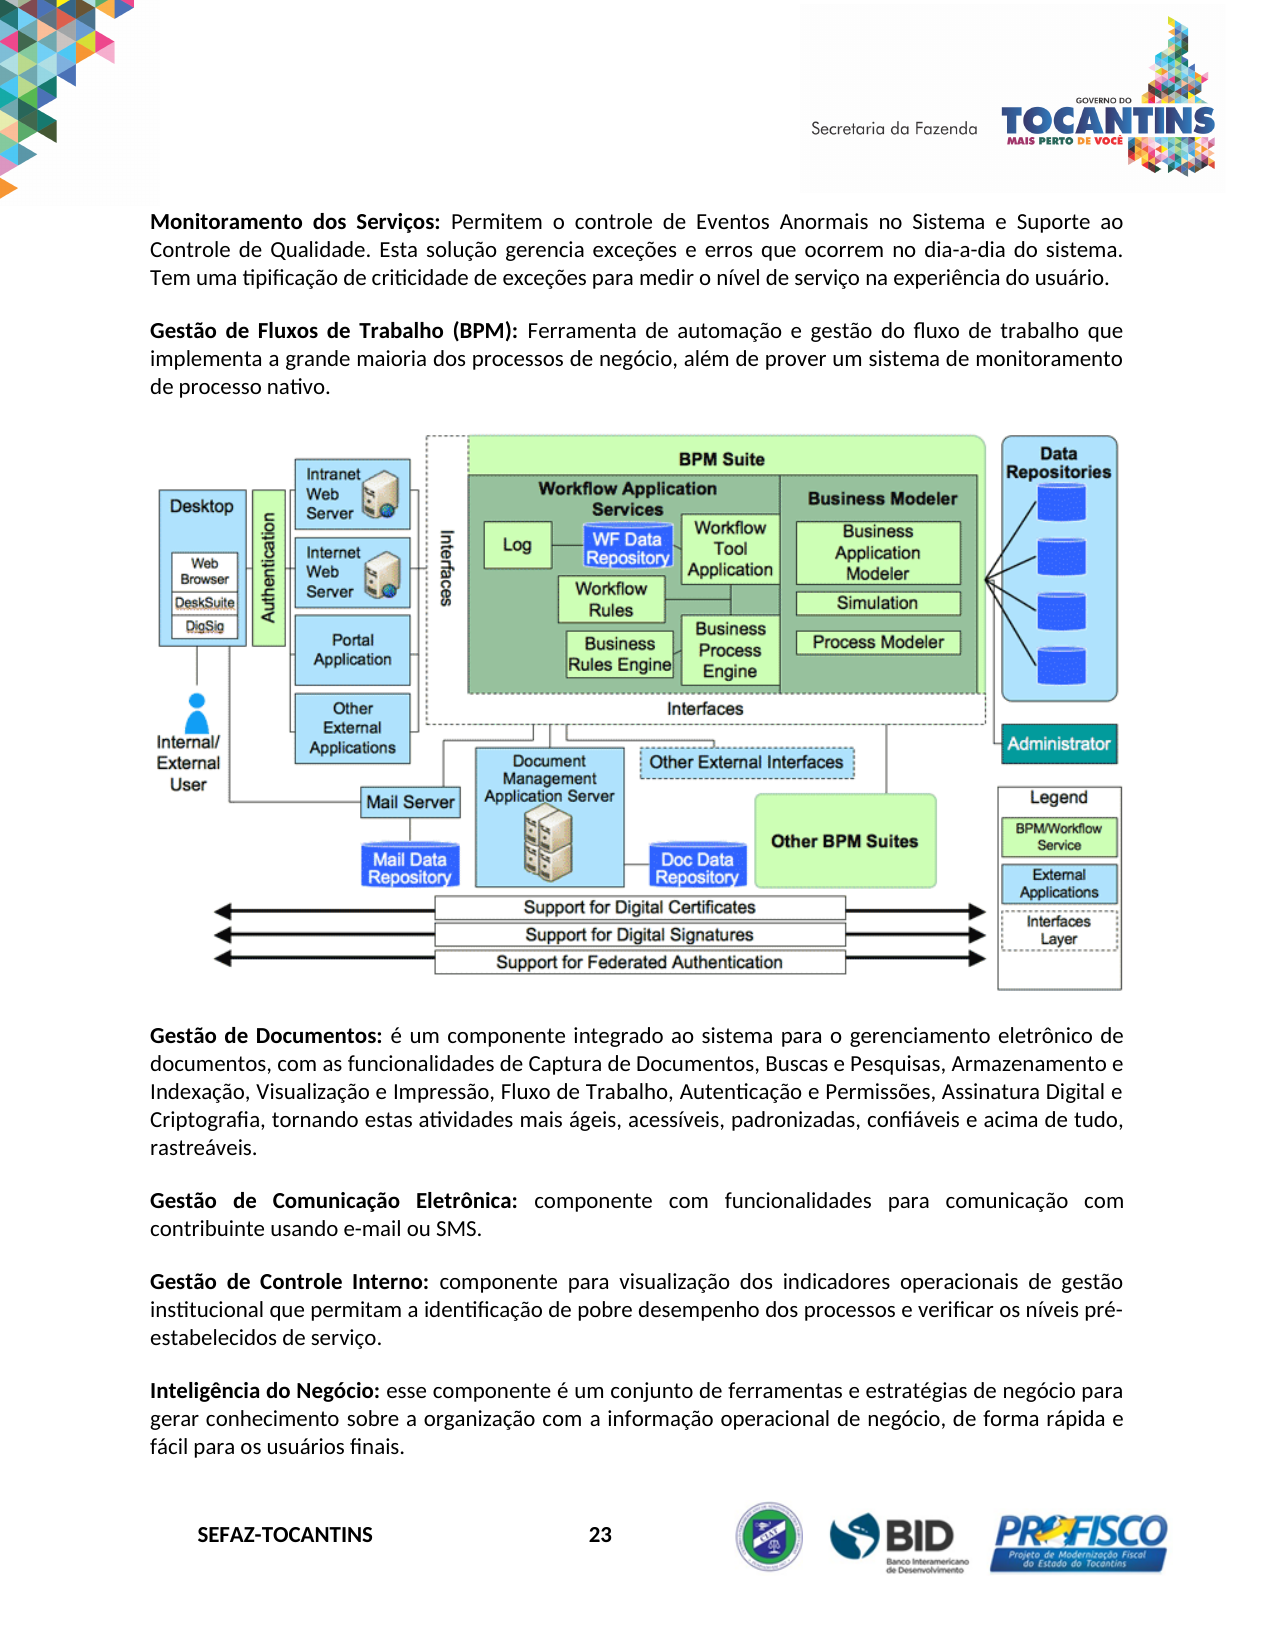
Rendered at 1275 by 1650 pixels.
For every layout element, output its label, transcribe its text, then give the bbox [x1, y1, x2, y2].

picture [150, 425, 1125, 996]
text Monitoramento dos Serviços: Permitem o controle de Eventos Anormais no Sistema e Suporte ao Controle de Qualidade. Esta solução gerencia exceções e erros que ocorrem no dia-a-dia do sistema. Tem uma tipificação de criticidade de exceções para medir o nível de serviço na experiência do usuário. [150, 207, 1125, 291]
text Inteligência do Negócio: esse componente é um conjunto de ferramentas e estratégias de negócio para gerar conhecimento sobre a organização com a informação operacional de negócio, de forma rápida e fácil para os usuários finais. [150, 1376, 1125, 1460]
text Gestão de Comunicação Eletrônica: componente com funcionalidades para comunicação com contribuinte usando e-mail ou SMS. [150, 1186, 1125, 1242]
text Gestão de Controle Interno: componente para visualização dos indicadores operacionais de gestão institucional que permitam a identificação de pobre desempenho dos processos e verificar os níveis pré-estabelecidos de serviço. [150, 1267, 1125, 1351]
picture [800, 4, 1226, 193]
text Gestão de Documentos: é um componente integrado ao sistema para o gerenciamento eletrônico de documentos, com as funcionalidades de Captura de Documentos, Buscas e Pesquisas, Armazenamento e Indexação, Visualização e Impressão, Fluxo de Trabalho, Autenticação e Permissões, Assinatura Digital e Criptografia, tornando estas atividades mais ágeis, acessíveis, padronizadas, confiáveis e acima de tudo, rastreáveis. [150, 1021, 1125, 1161]
picture [0, 0, 161, 206]
text Gestão de Fluxos de Trabalho (BPM): Ferramenta de automação e gestão do fluxo de trabalho que implementa a grande maioria dos processos de negócio, além de prover um sistema de monitoramento de processo nativo. [150, 316, 1125, 400]
picture [733, 1500, 1174, 1576]
